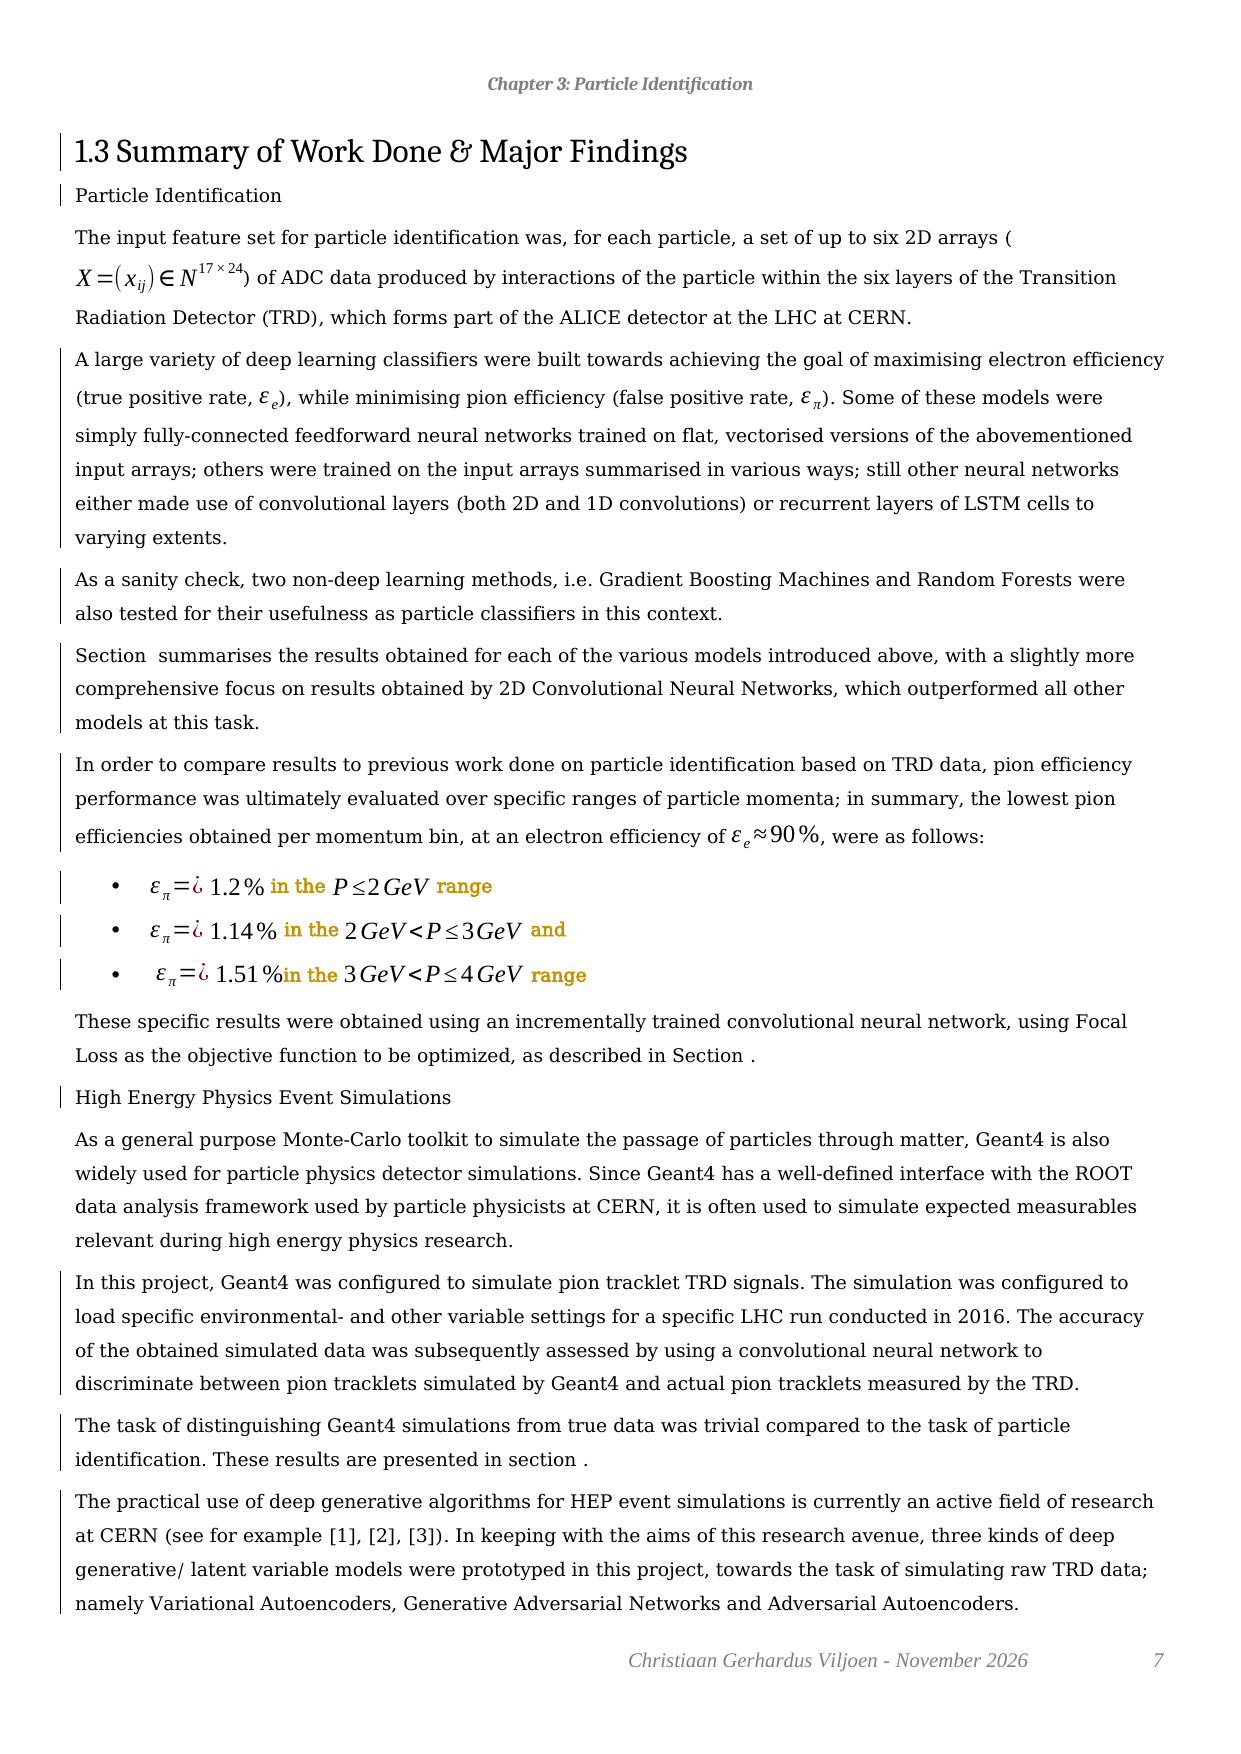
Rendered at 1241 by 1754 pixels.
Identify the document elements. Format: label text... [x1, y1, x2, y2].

text Section 0 summarises the results obtained for each of the various models introduced above, with a slightly more comprehensive focus on results obtained by 2D Convolutional Neural Networks, which outperformed all other models at this task. [75, 643, 1165, 733]
text As a general purpose Monte-Carlo toolkit to simulate the passage of particles through matter, Geant4 is also widely used for particle physics detector simulations. Since Geant4 has a well-defined interface with the ROOT data analysis framework used by particle physicists at CERN, it is often used to simulate expected measurables relevant during high energy physics research. [75, 1128, 1165, 1251]
text The task of distinguishing Geant4 simulations from true data was trivial compared to the task of particle identification. These results are presented in section 0. [75, 1414, 1165, 1471]
text The practical use of deep generative algorithms for HEP event simulations is currently an active field of research at CERN (see for example ,, ). In keeping with the aims of this research avenue, three kinds of deep generative/ latent variable models were prototyped in this project, towards the task of simulating raw TRD data; namely Variational Autoencoders, Generative Adversarial Networks and Adversarial Autoencoders. [75, 1490, 1165, 1614]
list in the range [112, 871, 1165, 904]
text These specific results were obtained using an incrementally trained convolutional neural network, using Focal Loss as the objective function to be optimized, as described in Section 0. [75, 1010, 1165, 1066]
text A large variety of deep learning classifiers were built towards achieving the goal of maximising electron efficiency (true positive rate, ), while minimising pion efficiency (false positive rate, ). Some of these models were simply fully-connected feedforward neural networks trained on flat, vectorised versions of the abovementioned input arrays; others were trained on the input arrays summarised in various ways; still other neural networks either made use of convolutional layers (both 2D and 1D convolutions) or recurrent layers of LSTM cells to varying extents. [75, 348, 1165, 548]
text The input feature set for particle identification was, for each particle, a set of up to six 2D arrays () of ADC data produced by interactions of the particle within the six layers of the Transition Radiation Detector (TRD), which forms part of the ALICE detector at the LHC at CERN. [75, 226, 1165, 328]
list in the and [112, 915, 1165, 947]
list High Energy Physics Event Simulations [75, 1086, 1165, 1108]
list in the range [112, 959, 1165, 990]
text In this project, Geant4 was configured to simulate pion tracklet TRD signals. The simulation was configured to load specific environmental- and other variable settings for a specific LHC run conducted in 2016. The accuracy of the obtained simulated data was subsequently assessed by using a convolutional neural network to discriminate between pion tracklets simulated by Geant4 and actual pion tracklets measured by the TRD. [75, 1271, 1165, 1395]
list Particle Identification [75, 184, 1165, 206]
subtitle Summary of Work Done & Major Findings [75, 133, 1165, 171]
text In order to compare results to previous work done on particle identification based on TRD data, pion efficiency performance was ultimately evaluated over specific ranges of particle momenta; in summary, the lowest pion efficiencies obtained per momentum bin, at an electron efficiency of , were as follows: [75, 753, 1165, 852]
text As a sanity check, two non-deep learning methods, i.e. Gradient Boosting Machines and Random Forests were also tested for their usefulness as particle classifiers in this context. [75, 567, 1165, 624]
